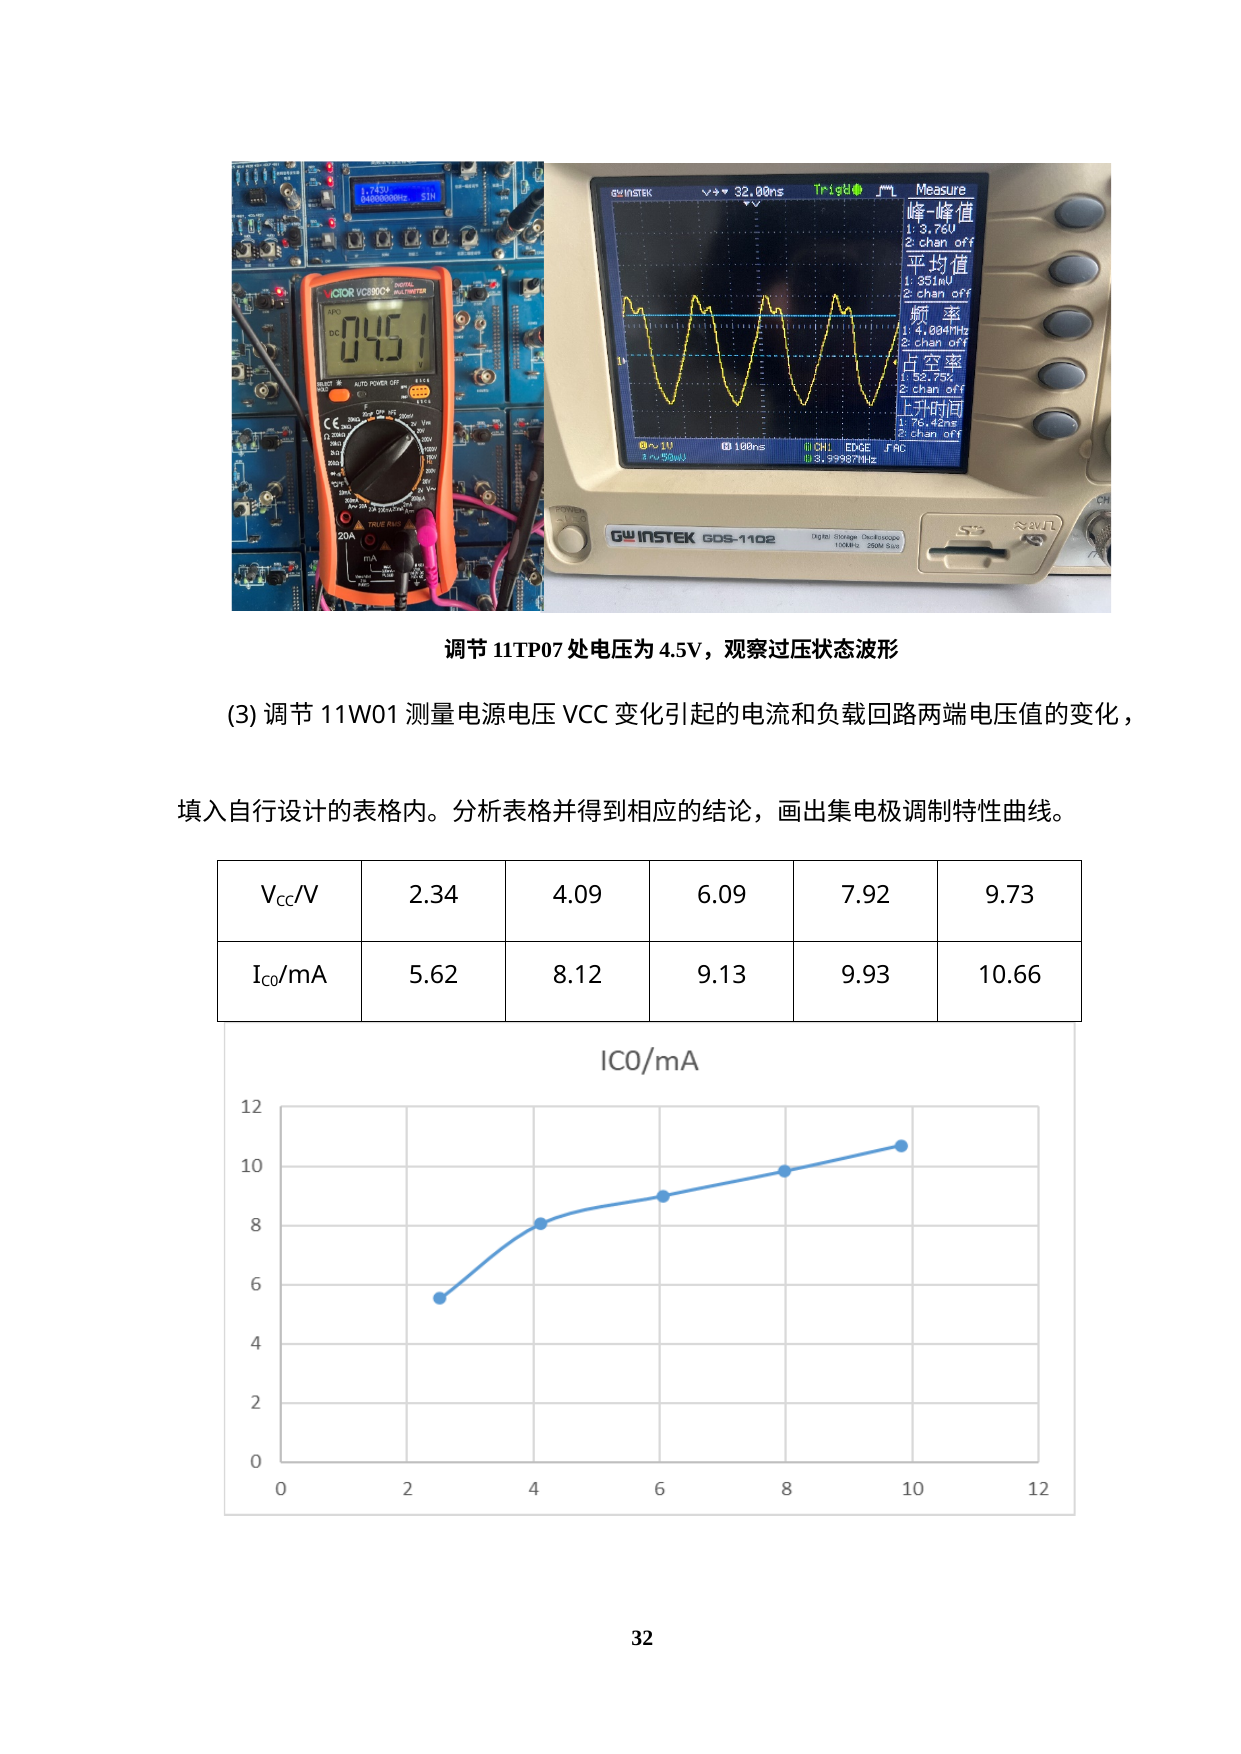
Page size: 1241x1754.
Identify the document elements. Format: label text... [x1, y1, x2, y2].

table_header 9.73 [938, 861, 1081, 941]
table_cell 9.93 [794, 942, 937, 1021]
table_header VCC/V [218, 861, 361, 941]
table_cell IC0/mA [218, 942, 361, 1021]
text 调节11TP07处电压为4.5V，观察过压状态波形 [177, 631, 1122, 664]
text (3) 调节11W01测量电源电压VCC变化引起的电流和负载回路两端电压值的变化，填入自行设计的表格内。分析表格并得到相应的结论，画出集电极调制特性曲线。 [177, 680, 1122, 842]
table_header 2.34 [362, 861, 505, 941]
table_header 6.09 [650, 861, 793, 941]
picture [223, 1022, 1076, 1516]
table_cell 8.12 [506, 942, 649, 1021]
table_header 4.09 [506, 861, 649, 941]
table_header 7.92 [794, 861, 937, 941]
table_cell 10.66 [938, 942, 1081, 1021]
table_cell 9.13 [650, 942, 793, 1021]
table_cell 5.62 [362, 942, 505, 1021]
picture [232, 162, 1112, 613]
